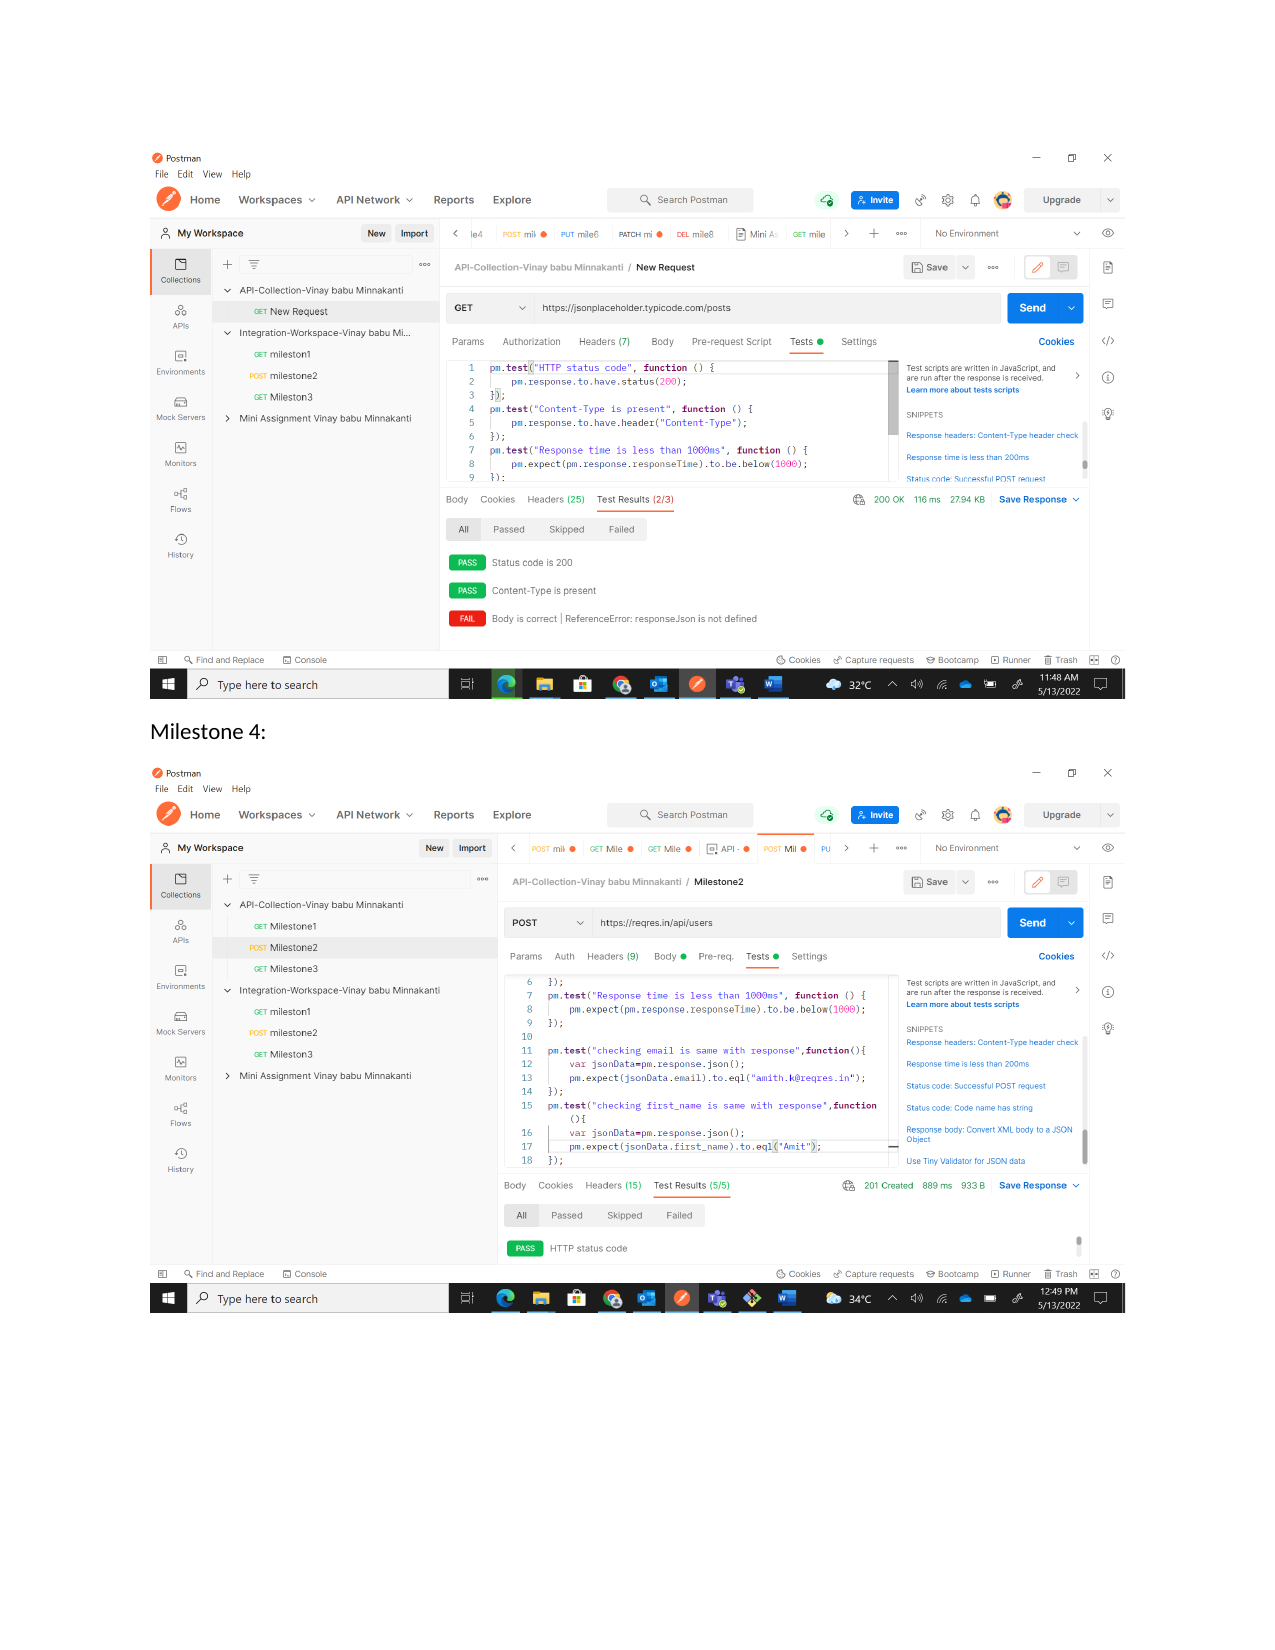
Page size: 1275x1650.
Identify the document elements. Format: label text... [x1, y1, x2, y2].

picture [150, 150, 1125, 699]
picture [150, 764, 1125, 1313]
text Milestone 4: [150, 717, 1125, 745]
